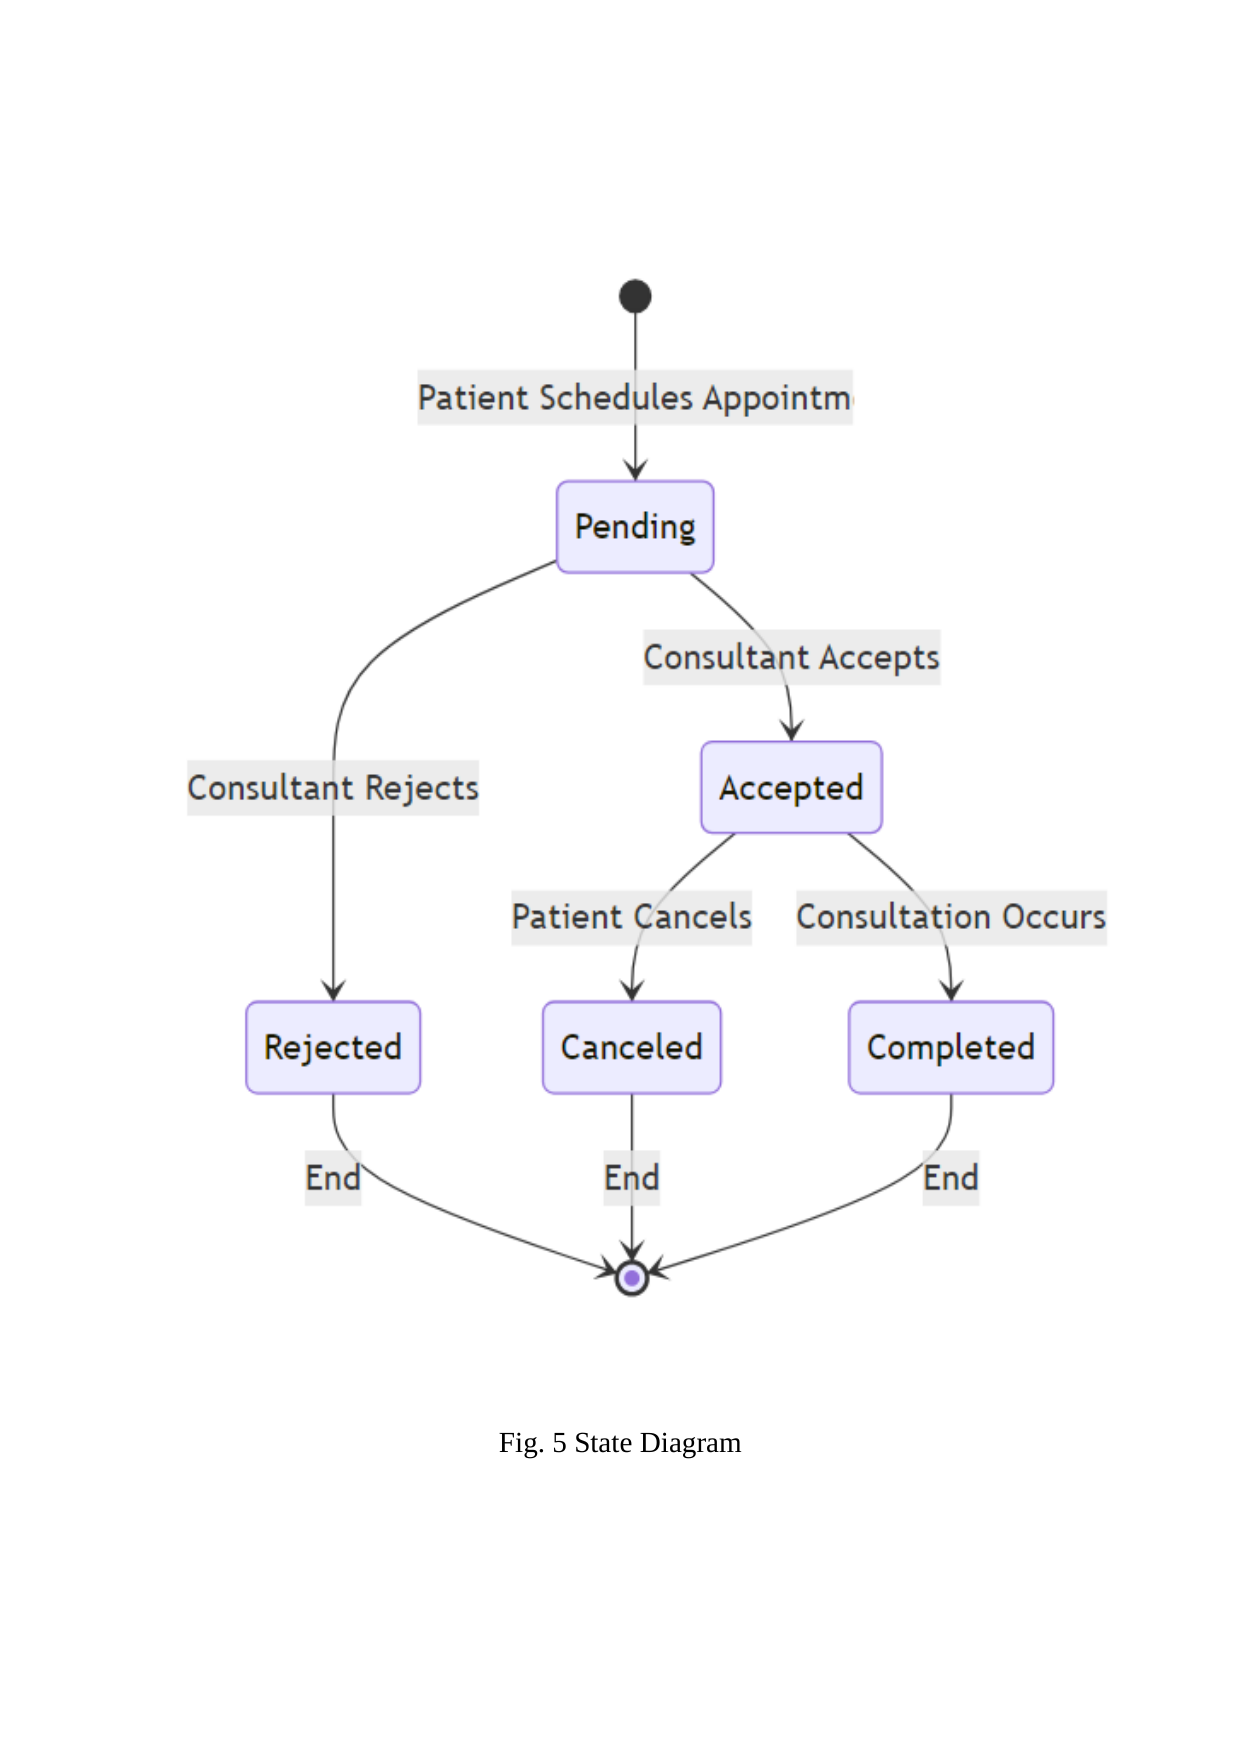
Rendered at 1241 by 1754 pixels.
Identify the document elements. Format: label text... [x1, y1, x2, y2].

picture [150, 213, 1162, 1328]
text Fig. 5 State Diagram [150, 1425, 1090, 1459]
